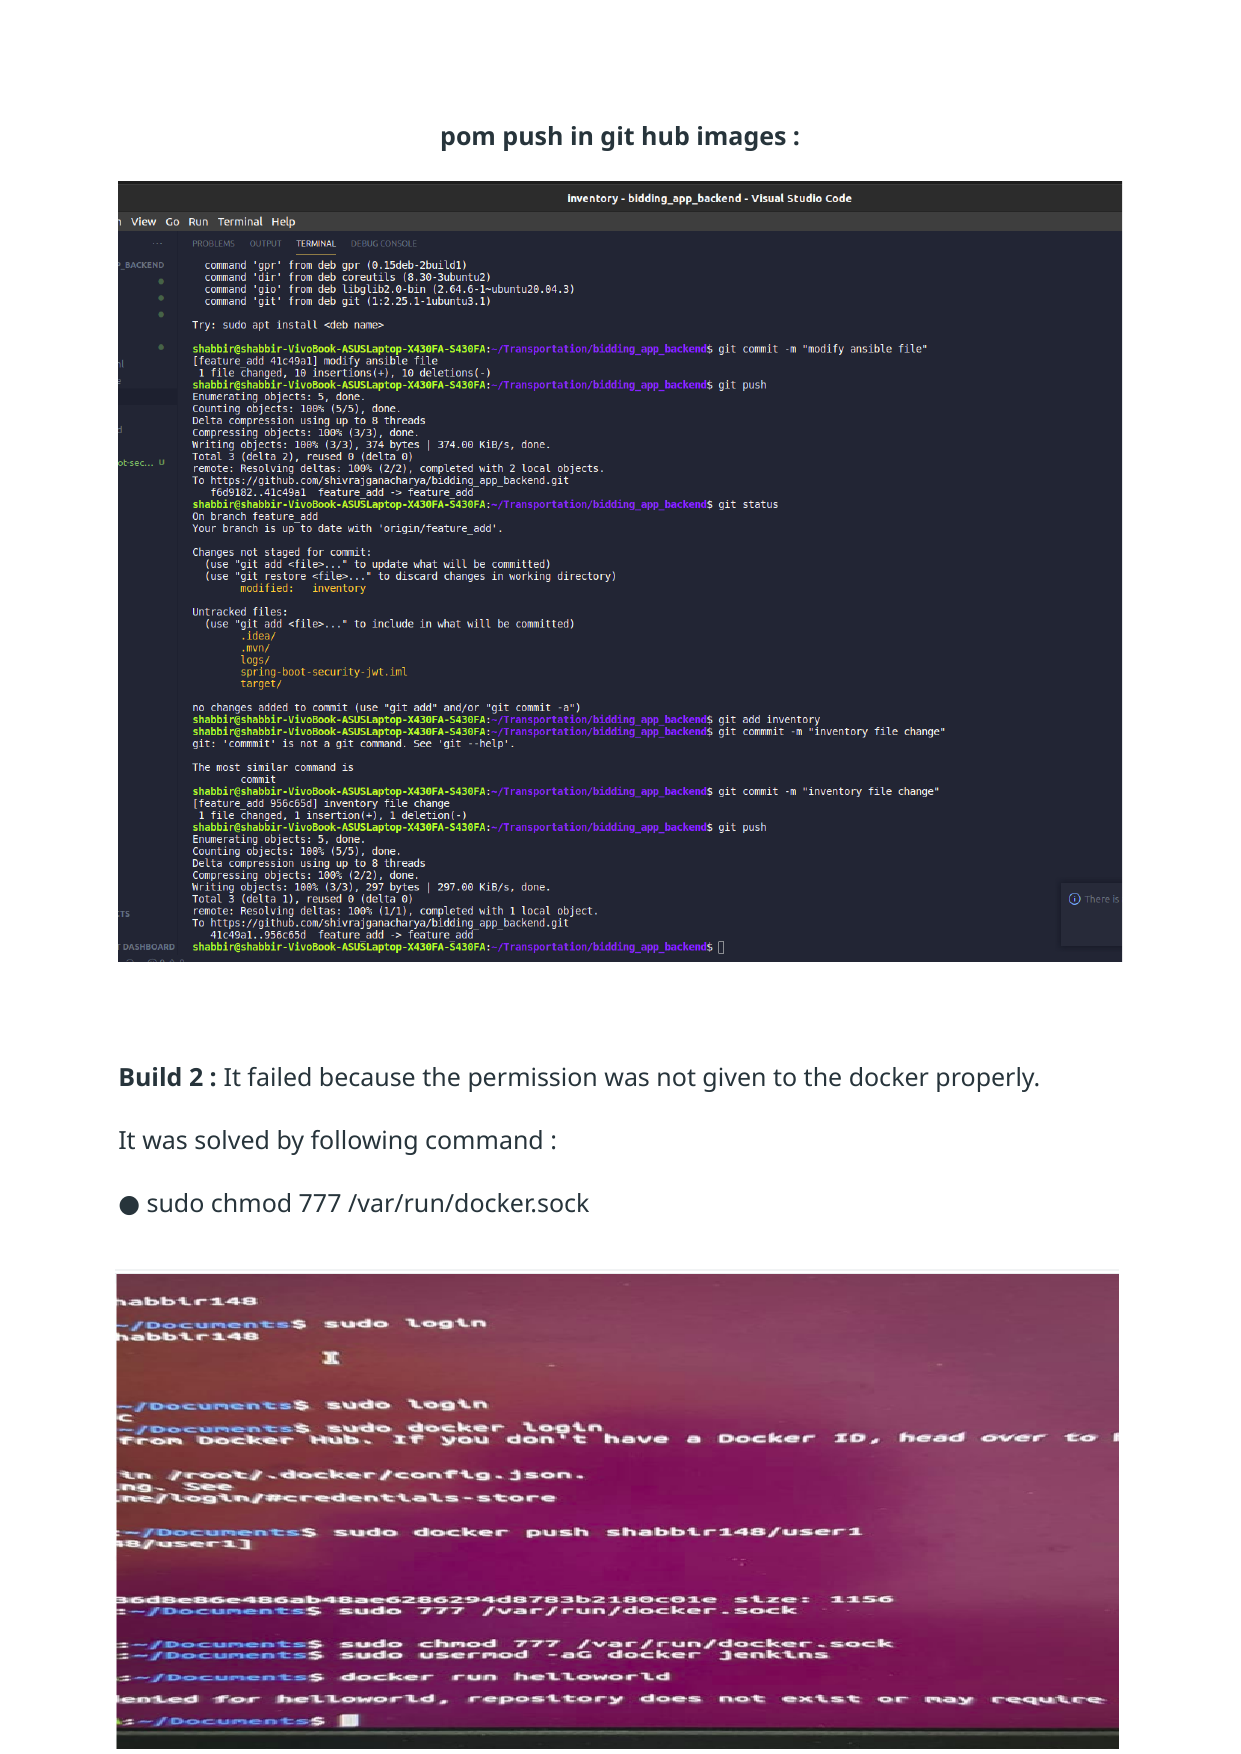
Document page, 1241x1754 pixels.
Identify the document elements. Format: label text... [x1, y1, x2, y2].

text ● sudo chmod 777 /var/run/docker.sock [118, 1185, 1122, 1219]
text It was solved by following command : [118, 1122, 1122, 1156]
picture [118, 181, 1123, 962]
text pom push in git hub images : [118, 118, 1122, 152]
text Build 2 : It failed because the permission was not given to the docker properly. [118, 1059, 1122, 1093]
picture [115, 1269, 1119, 1749]
